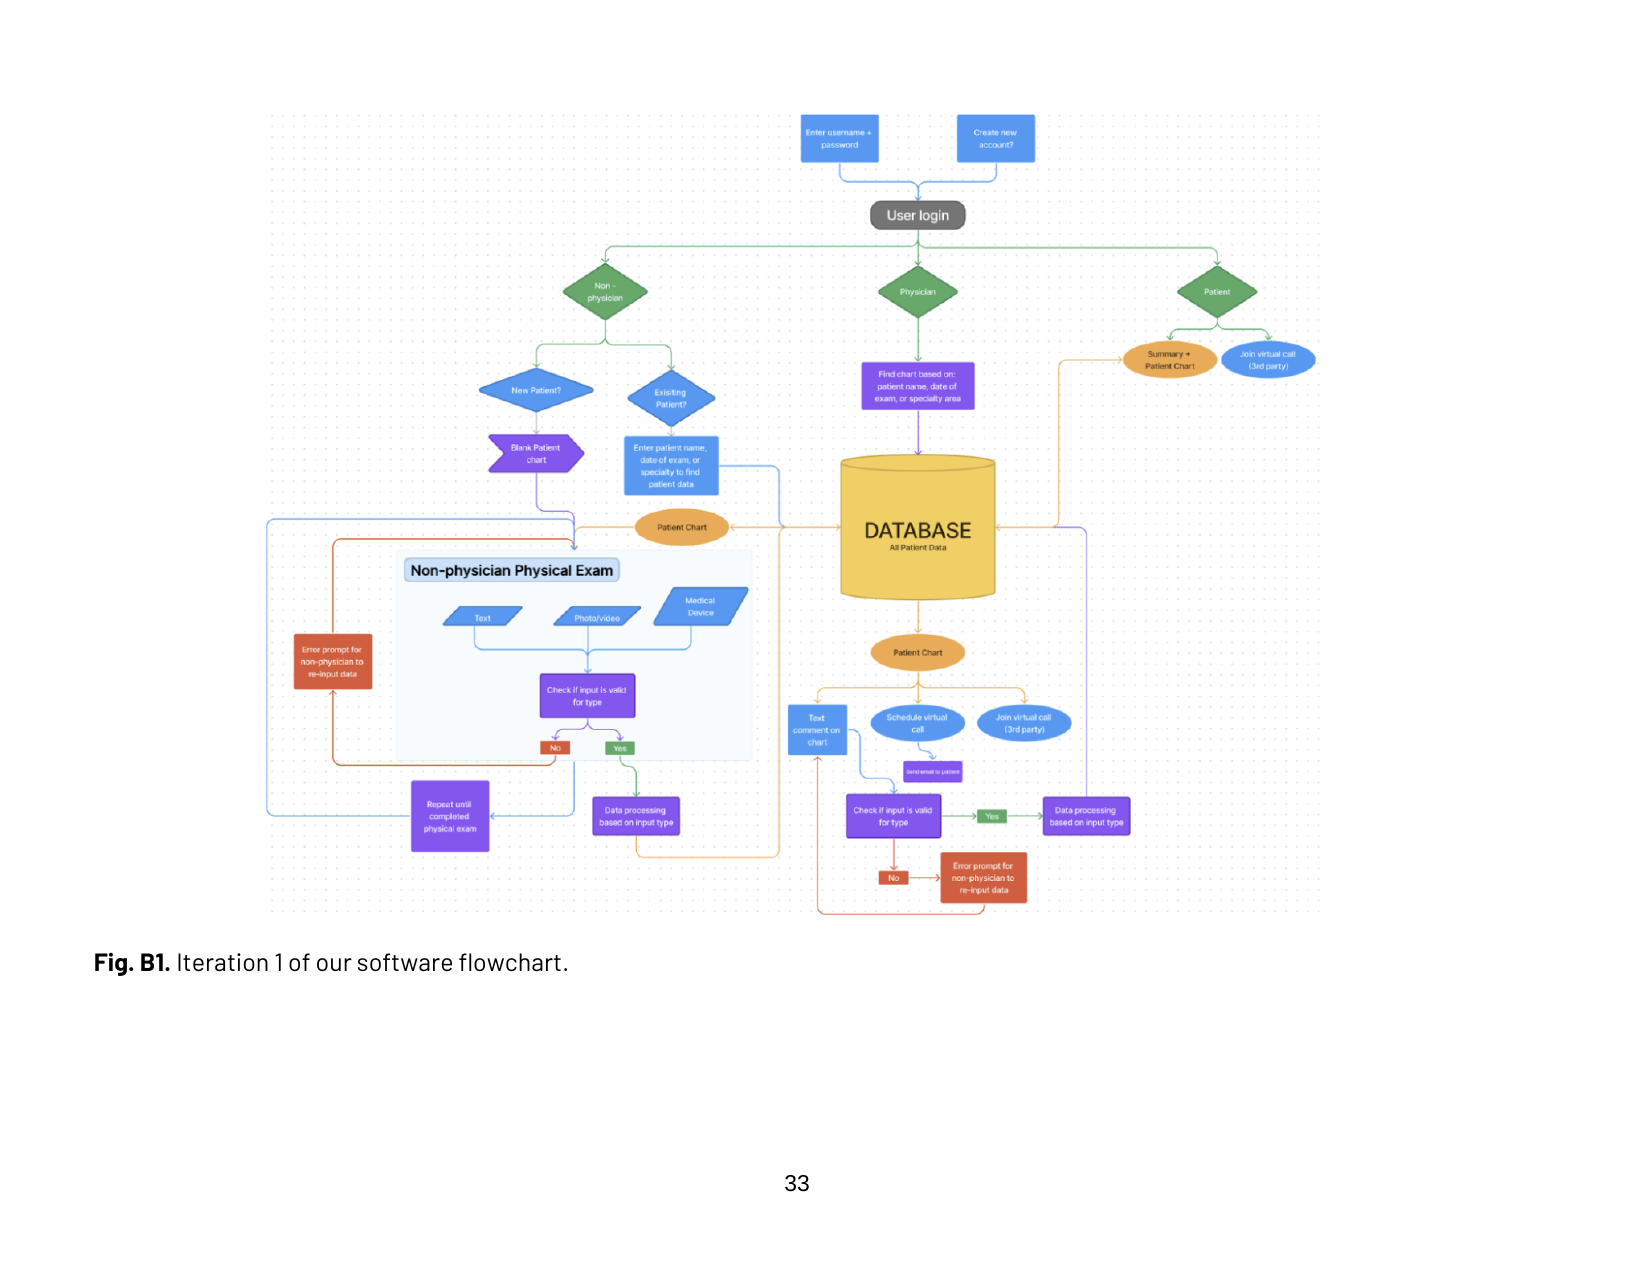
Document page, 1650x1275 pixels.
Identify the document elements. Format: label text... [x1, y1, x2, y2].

picture [262, 102, 1332, 943]
text Fig. B1. Iteration 1 of our software flowchart. [94, 946, 1500, 976]
